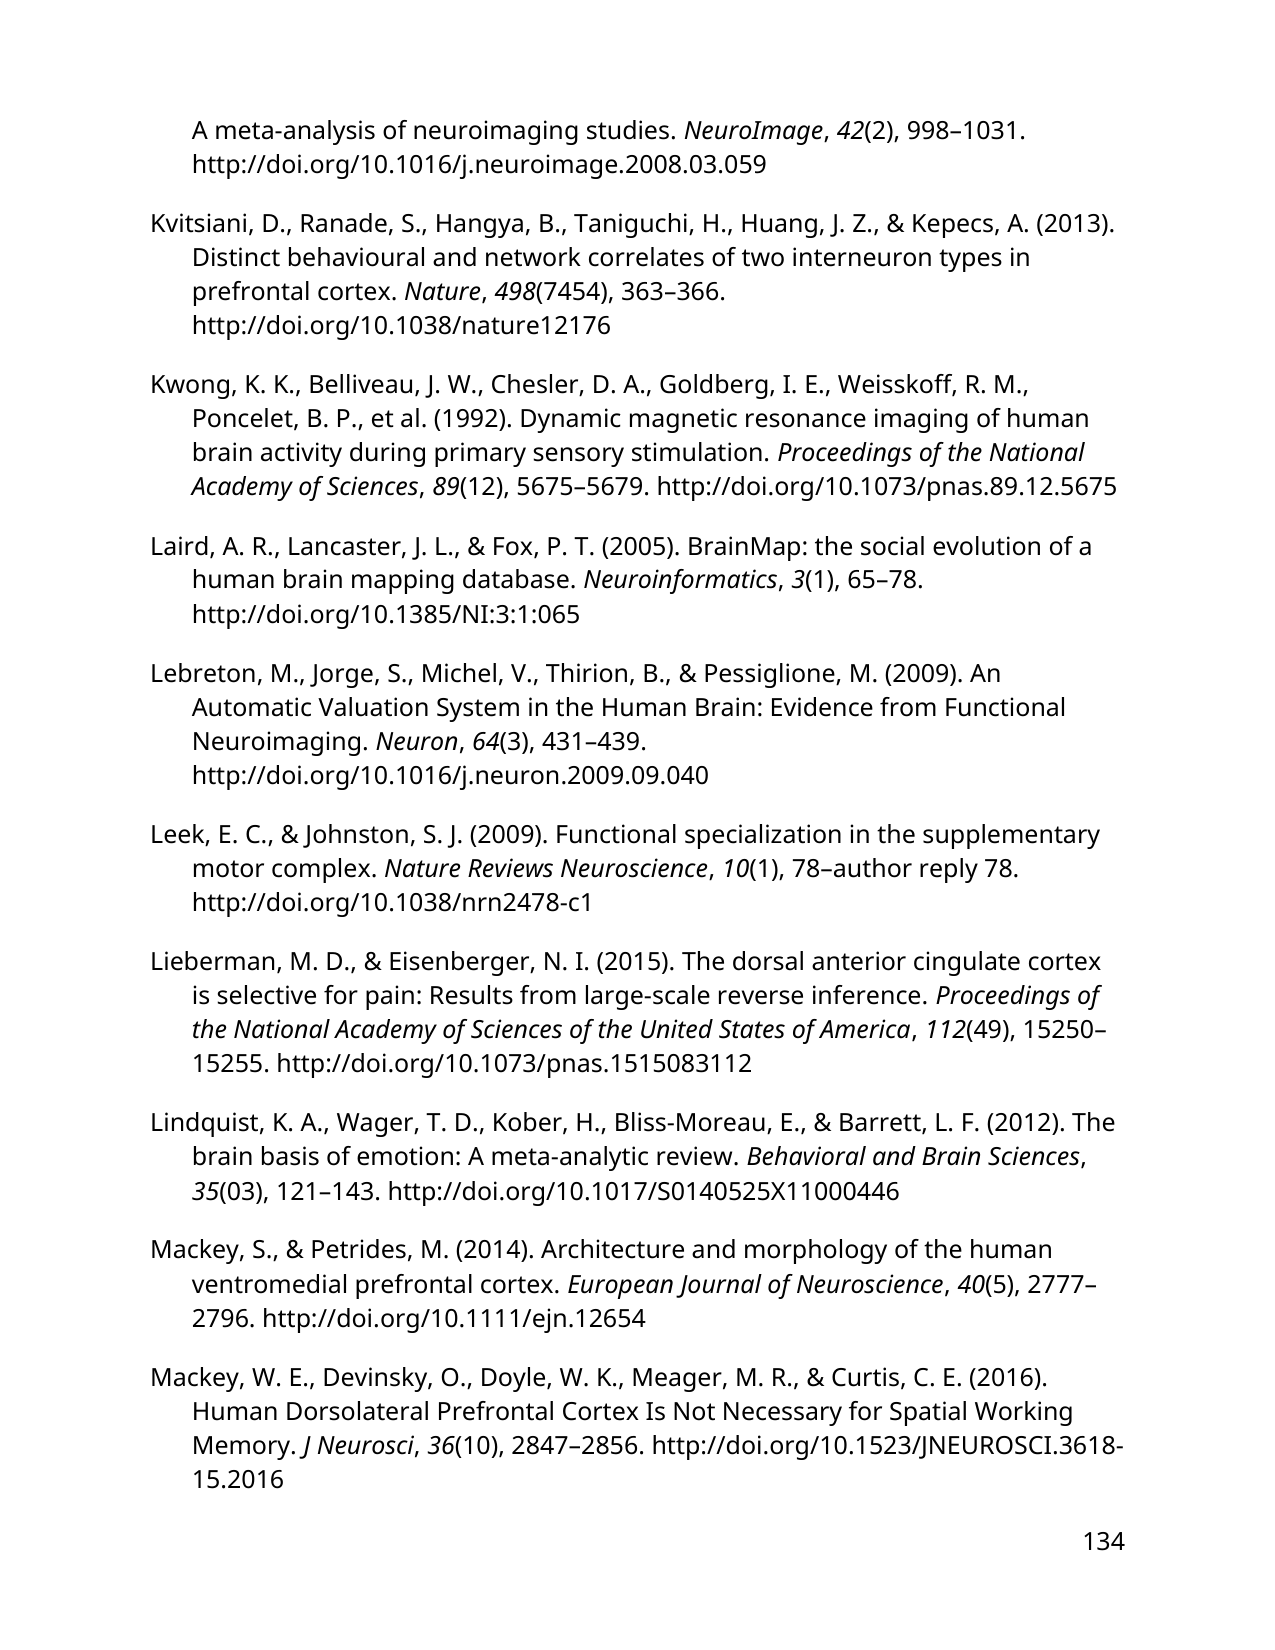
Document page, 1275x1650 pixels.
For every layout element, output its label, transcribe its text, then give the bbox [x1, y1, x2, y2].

text Kvitsiani, D., Ranade, S., Hangya, B., Taniguchi, H., Huang, J. Z., & Kepecs, A. (2013). Distinct behavioural and network correlates of two interneuron types in prefrontal cortex. Nature, 498(7454), 363–366. http://doi.org/10.1038/nature12176 [150, 206, 1125, 342]
text Lieberman, M. D., & Eisenberger, N. I. (2015). The dorsal anterior cingulate cortex is selective for pain: Results from large-scale reverse inference. Proceedings of the National Academy of Sciences of the United States of America, 112(49), 15250–15255. http://doi.org/10.1073/pnas.1515083112 [150, 944, 1125, 1080]
text Laird, A. R., Lancaster, J. L., & Fox, P. T. (2005). BrainMap: the social evolution of a human brain mapping database. Neuroinformatics, 3(1), 65–78. http://doi.org/10.1385/NI:3:1:065 [150, 528, 1125, 630]
text Kwong, K. K., Belliveau, J. W., Chesler, D. A., Goldberg, I. E., Weisskoff, R. M., Poncelet, B. P., et al. (1992). Dynamic magnetic resonance imaging of human brain activity during primary sensory stimulation. Proceedings of the National Academy of Sciences, 89(12), 5675–5679. http://doi.org/10.1073/pnas.89.12.5675 [150, 367, 1125, 503]
text Mackey, W. E., Devinsky, O., Doyle, W. K., Meager, M. R., & Curtis, C. E. (2016). Human Dorsolateral Prefrontal Cortex Is Not Necessary for Spatial Working Memory. J Neurosci, 36(10), 2847–2856. http://doi.org/10.1523/JNEUROSCI.3618-15.2016 [150, 1359, 1125, 1496]
text Lebreton, M., Jorge, S., Michel, V., Thirion, B., & Pessiglione, M. (2009). An Automatic Valuation System in the Human Brain: Evidence from Functional Neuroimaging. Neuron, 64(3), 431–439. http://doi.org/10.1016/j.neuron.2009.09.040 [150, 655, 1125, 792]
text Mackey, S., & Petrides, M. (2014). Architecture and morphology of the human ventromedial prefrontal cortex. European Journal of Neuroscience, 40(5), 2777–2796. http://doi.org/10.1111/ejn.12654 [150, 1232, 1125, 1334]
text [150, 112, 1125, 181]
text Lindquist, K. A., Wager, T. D., Kober, H., Bliss-Moreau, E., & Barrett, L. F. (2012). The brain basis of emotion: A meta-analytic review. Behavioral and Brain Sciences, 35(03), 121–143. http://doi.org/10.1017/S0140525X11000446 [150, 1105, 1125, 1207]
text Leek, E. C., & Johnston, S. J. (2009). Functional specialization in the supplementary motor complex. Nature Reviews Neuroscience, 10(1), 78–author reply 78. http://doi.org/10.1038/nrn2478-c1 [150, 817, 1125, 919]
